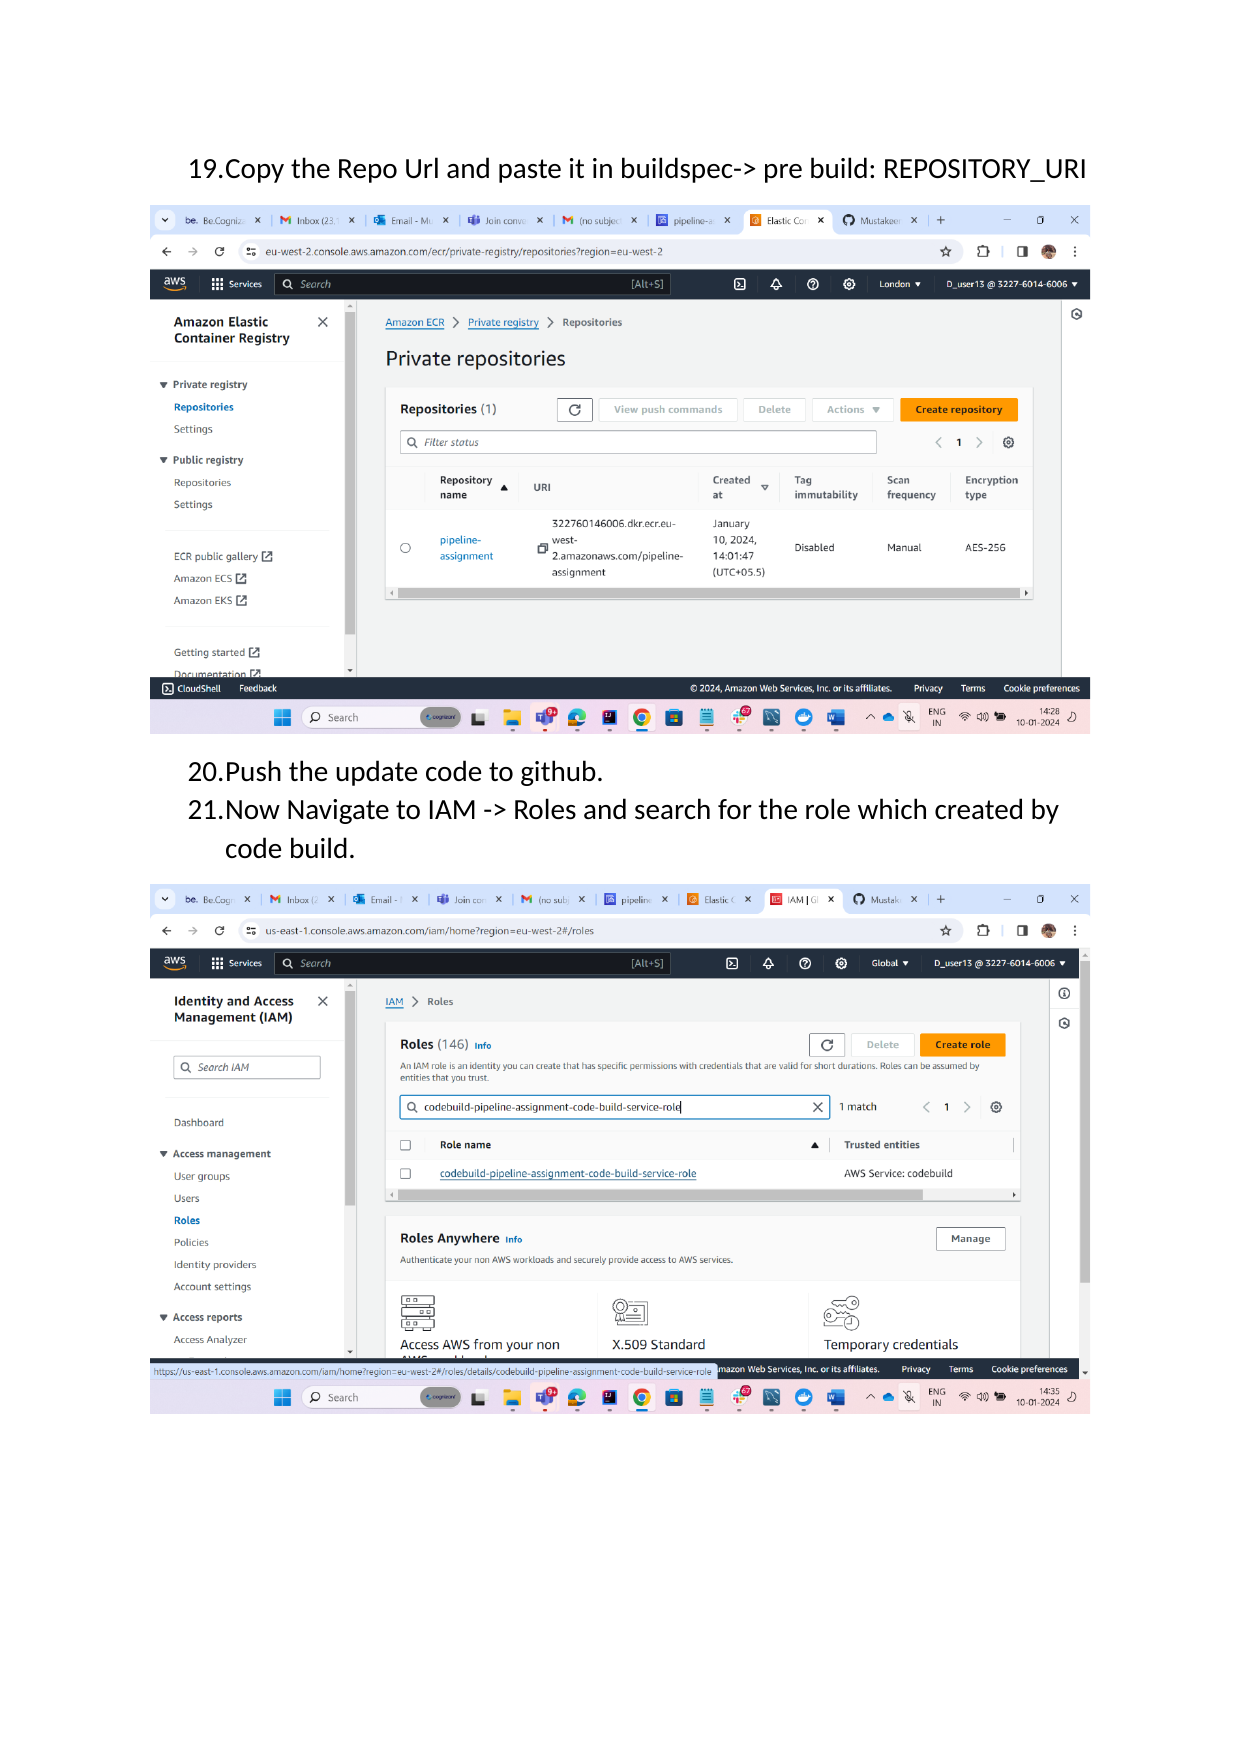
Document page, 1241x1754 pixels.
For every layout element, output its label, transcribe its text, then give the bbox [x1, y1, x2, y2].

list Push the update code to github. [187, 753, 1090, 788]
picture [150, 205, 1091, 734]
list Copy the Repo Url and paste it in buildspec-> pre build: REPOSITORY_URI [187, 150, 1090, 186]
picture [150, 884, 1091, 1414]
list Now Navigate to IAM -> Roles and search for the role which created by code build. [187, 791, 1090, 865]
